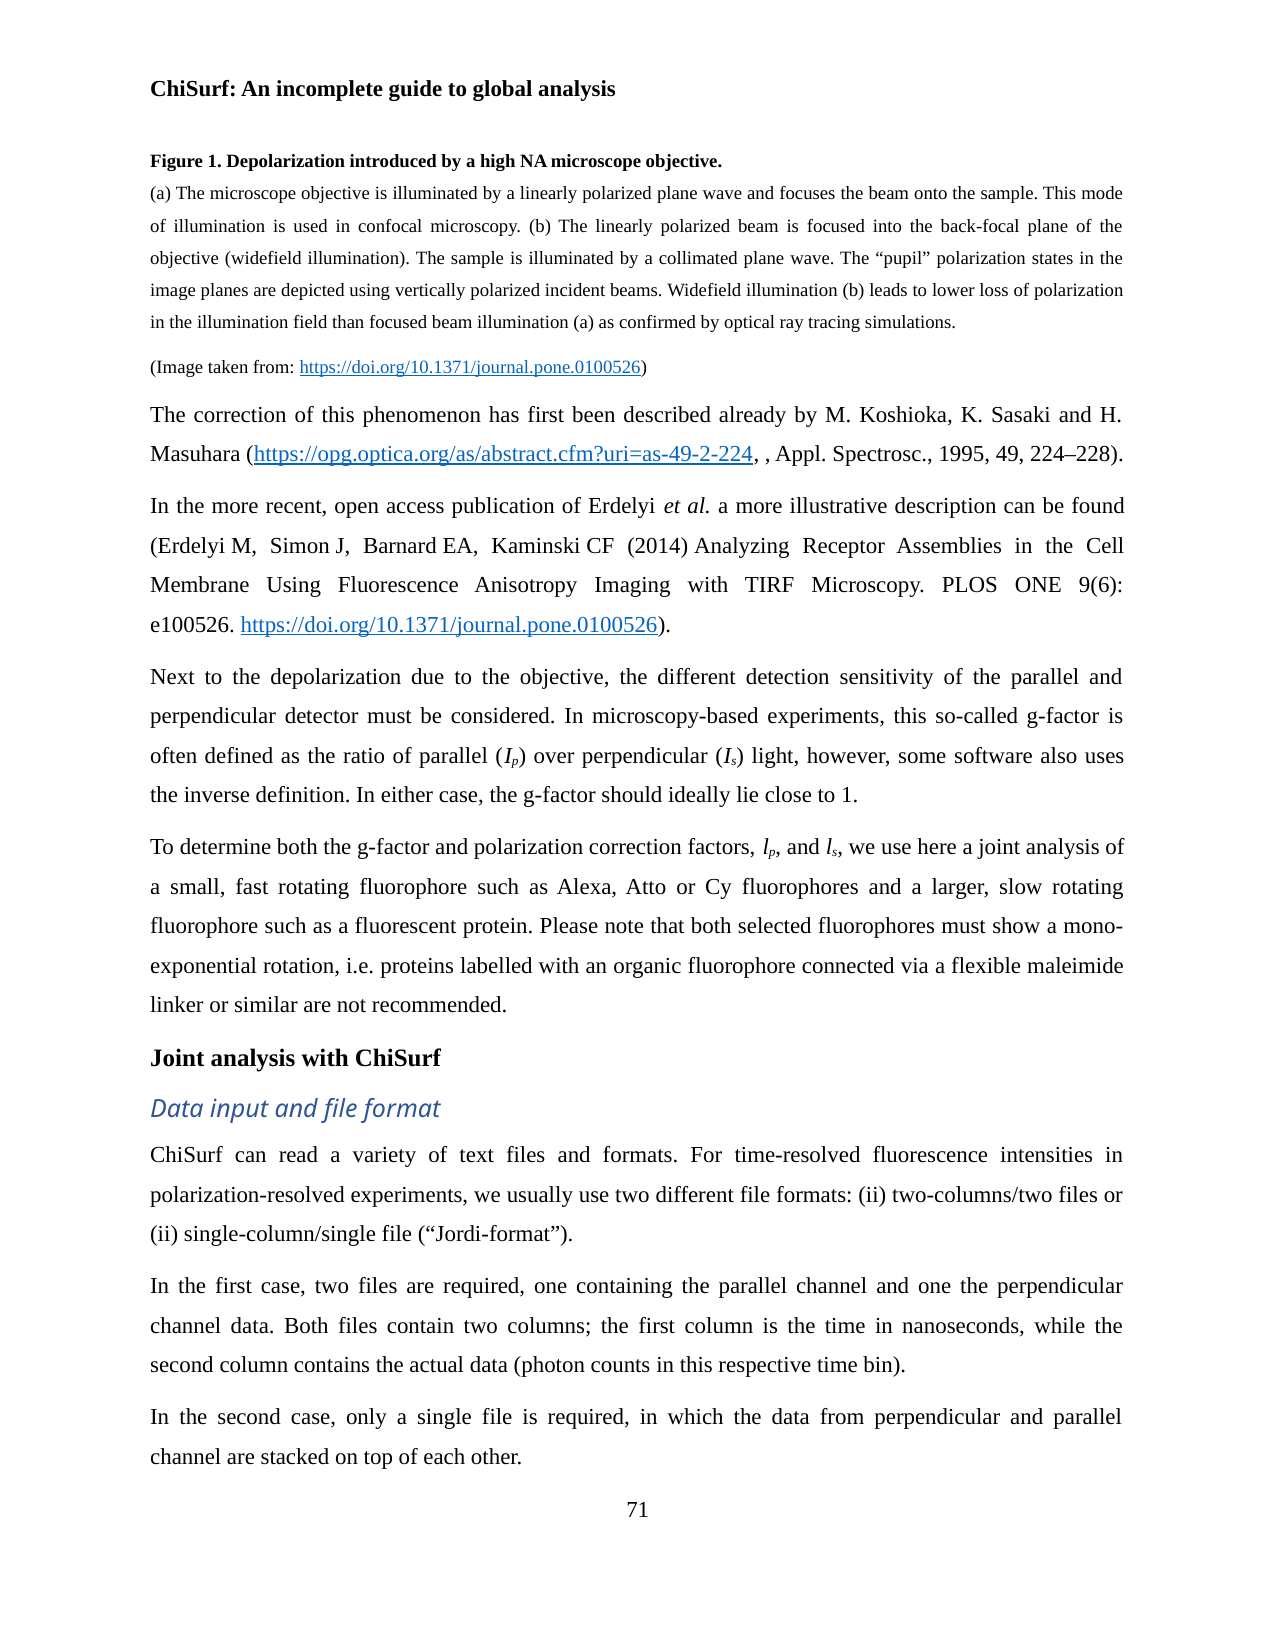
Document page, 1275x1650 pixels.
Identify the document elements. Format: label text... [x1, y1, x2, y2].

text (a) The microscope objective is illuminated by a linearly polarized plane wave and focuses the beam onto the sample. This mode of illumination is used in confocal microscopy. (b) The linearly polarized beam is focused into the back-focal plane of the objective (widefield illumination). The sample is illuminated by a collimated plane wave. The “pupil” polarization states in the image planes are depicted using vertically polarized incident beams. Widefield illumination (b) leads to lower loss of polarization in the illumination field than focused beam illumination (a) as confirmed by optical ray tracing simulations. [150, 182, 1125, 333]
text (Image taken from: https://doi.org/10.1371/journal.pone.0100526) [150, 356, 1125, 378]
text In the more recent, open access publication of Erdelyi et al. a more illustrative description can be found (Erdelyi M, Simon J, Barnard EA, Kaminski CF (2014) Analyzing Receptor Assemblies in the Cell Membrane Using Fluorescence Anisotropy Imaging with TIRF Microscopy. PLOS ONE 9(6): e100526. https://doi.org/10.1371/journal.pone.0100526). [150, 492, 1125, 637]
text The correction of this phenomenon has first been described already by M. Koshioka, K. Sasaki and H. Masuhara (https://opg.optica.org/as/abstract.cfm?uri=as-49-2-224, , Appl. Spectrosc., 1995, 49, 224–228). [150, 401, 1125, 467]
text Figure 1. Depolarization introduced by a high NA microscope objective. [150, 150, 1125, 172]
text In the second case, only a single file is required, in which the data from perpendicular and parallel channel are stacked on top of each other. [150, 1403, 1125, 1469]
text Next to the depolarization due to the objective, the different detection sensitivity of the parallel and perpendicular detector must be considered. In microscopy-based experiments, this so-called g-factor is often defined as the ratio of parallel (Ip) over perpendicular (Is) light, however, some software also uses the inverse definition. In either case, the g-factor should ideally lie close to 1. [150, 663, 1125, 808]
subtitle Data input and file format [150, 1091, 1125, 1124]
subtitle Joint analysis with ChiSurf [150, 1043, 1125, 1072]
text To determine both the g-factor and polarization correction factors, lp, and ls, we use here a joint analysis of a small, fast rotating fluorophore such as Alexa, Atto or Cy fluorophores and a larger, slow rotating fluorophore such as a fluorescent protein. Please note that both selected fluorophores must show a mono-exponential rotation, i.e. proteins labelled with an organic fluorophore connected via a flexible maleimide linker or similar are not recommended. [150, 833, 1125, 1018]
text ChiSurf can read a variety of text files and formats. For time-resolved fluorescence intensities in polarization-resolved experiments, we usually use two different file formats: (ii) two-columns/two files or (ii) single-column/single file (“Jordi-format”). [150, 1142, 1125, 1247]
text In the first case, two files are required, one containing the parallel channel and one the perpendicular channel data. Both files contain two columns; the first column is the time in nanoseconds, while the second column contains the actual data (photon counts in this respective time bin). [150, 1272, 1125, 1378]
